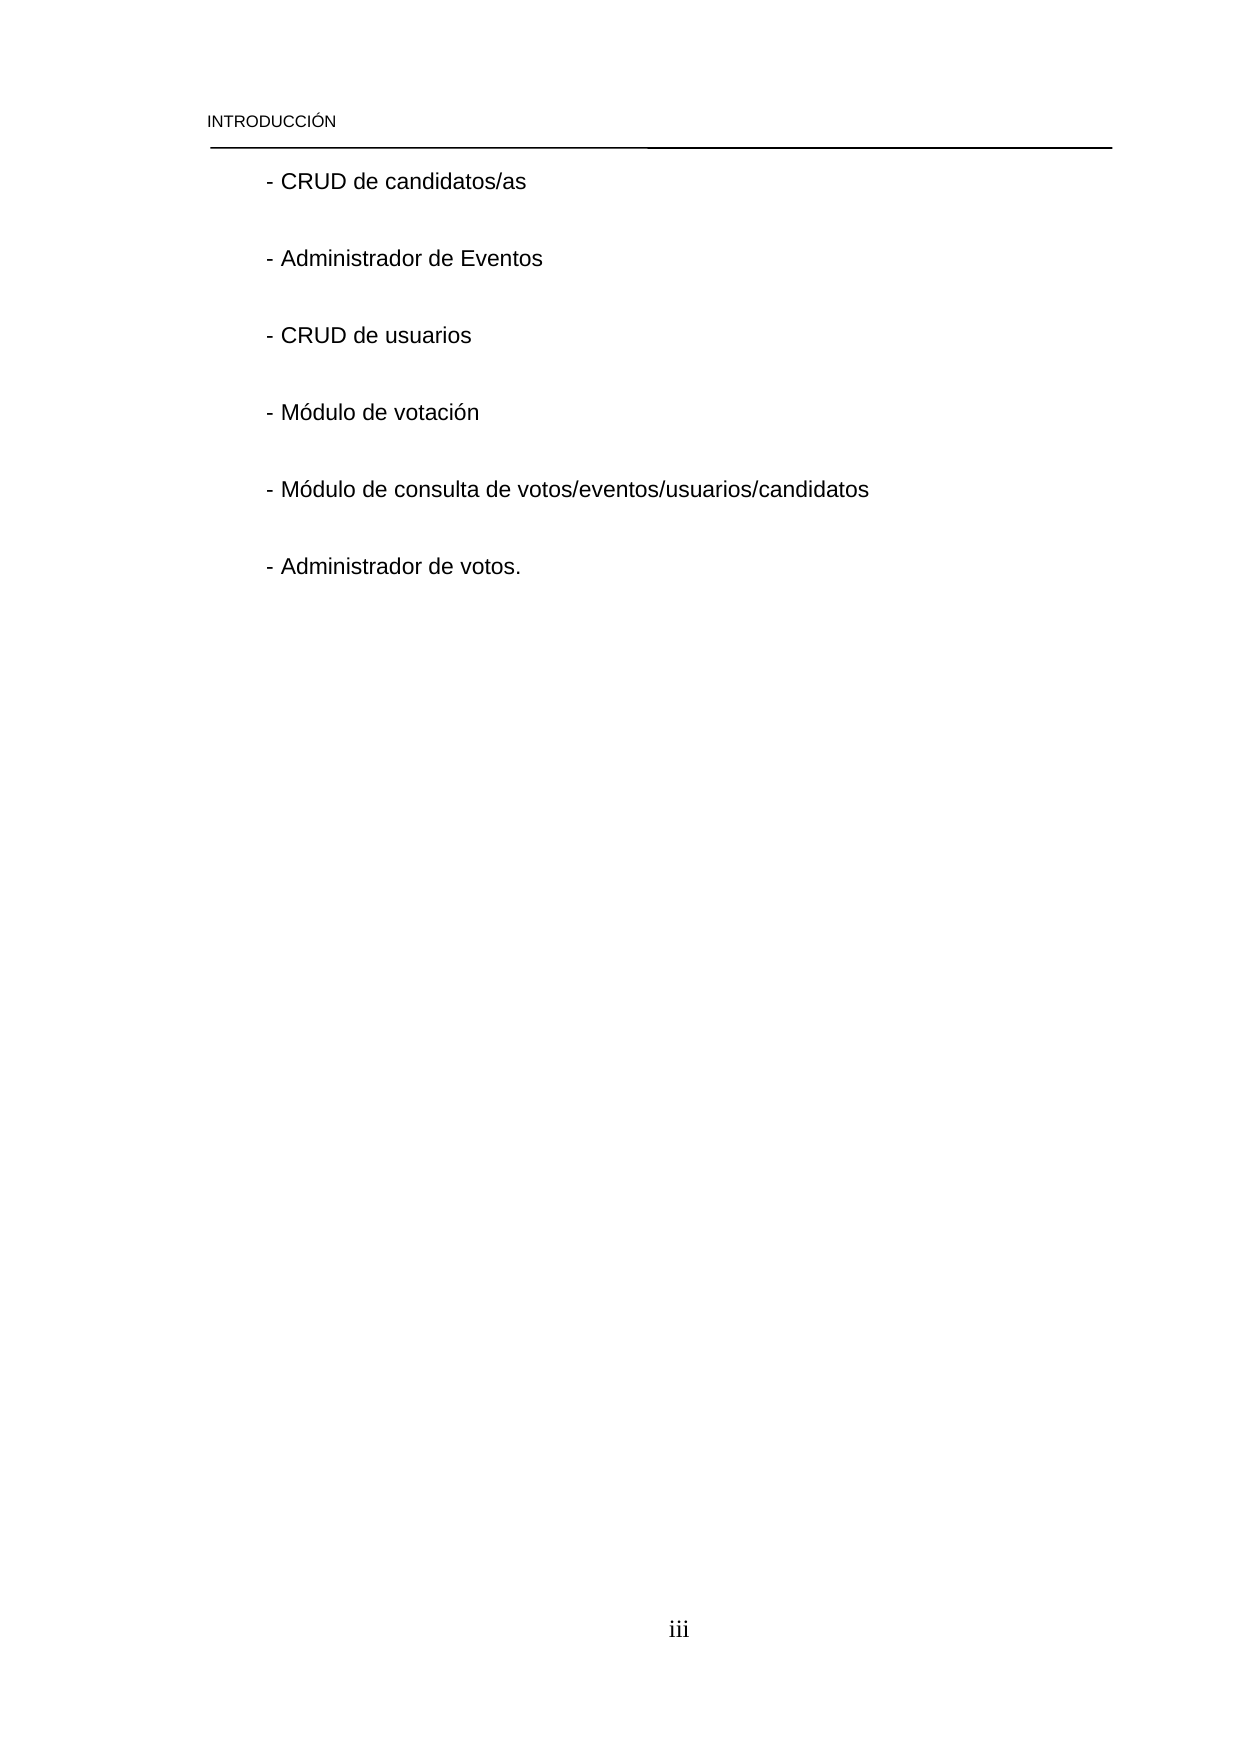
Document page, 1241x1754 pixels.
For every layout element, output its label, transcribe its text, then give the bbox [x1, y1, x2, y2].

text - CRUD de candidatos/as [207, 168, 1092, 194]
text - Módulo de votación [207, 399, 1092, 425]
text - Módulo de consulta de votos/eventos/usuarios/candidatos [207, 476, 1092, 502]
text - Administrador de votos. [207, 553, 1092, 579]
text - CRUD de usuarios [207, 322, 1092, 348]
text - Administrador de Eventos [207, 245, 1092, 271]
